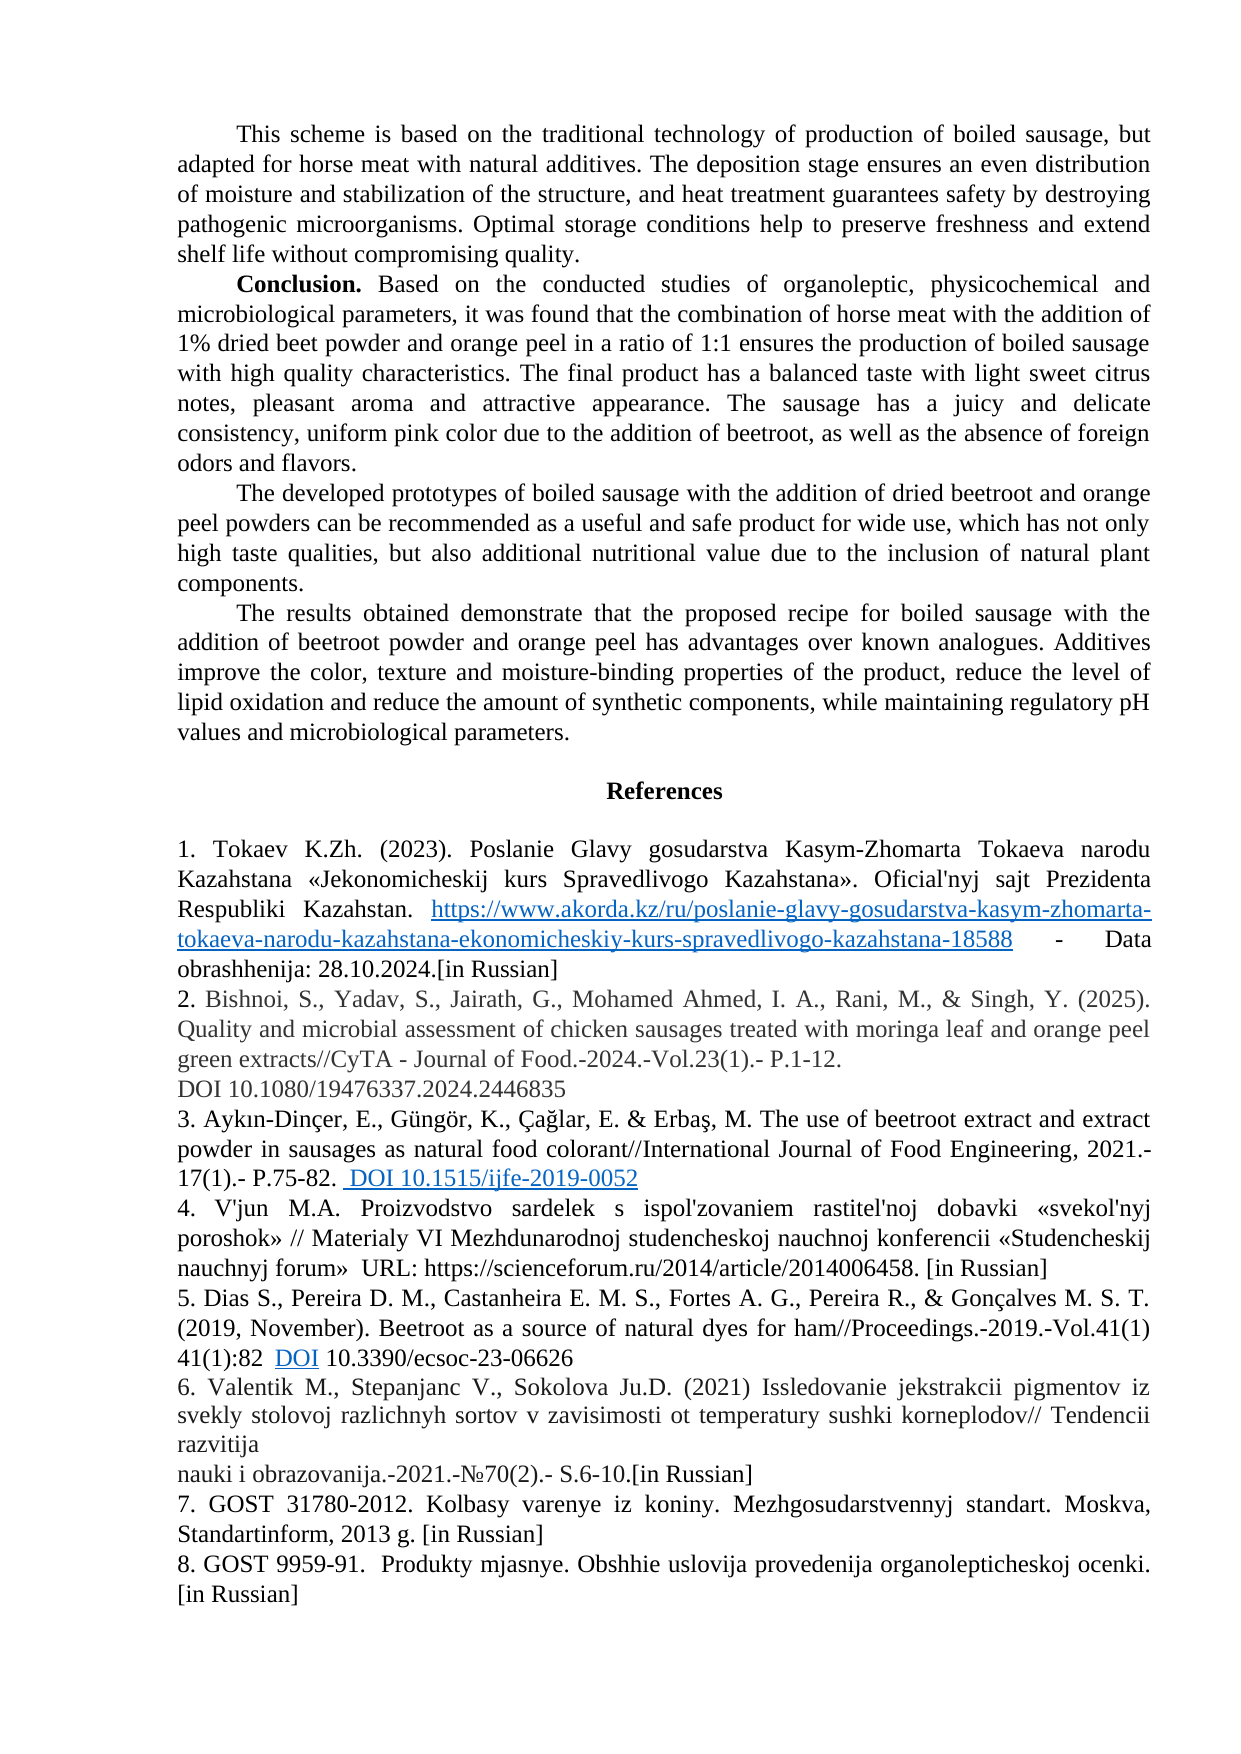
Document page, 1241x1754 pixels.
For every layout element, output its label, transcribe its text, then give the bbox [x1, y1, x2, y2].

text 6. Valentik M., Stepanjanc V., Sokolova Ju.D. (2021) Issledovanie jekstrakcii pigmentov iz svekly stolovoj razlichnyh sortov v zavisimosti ot temperatury sushki korneplodov// Tendencii razvitija [177, 1372, 1152, 1458]
text 3. Aykın-Dinçer, E., Güngör, K., Çağlar, E. & Erbaş, M. The use of beetroot extract and extract powder in sausages as natural food colorant//International Journal of Food Engineering, 2021.-17(1).- P.75-82. DOI 10.1515/ijfe-2019-0052 [177, 1103, 1152, 1192]
text The results obtained demonstrate that the proposed recipe for boiled sausage with the addition of beetroot powder and orange peel has advantages over known analogues. Additives improve the color, texture and moisture-binding properties of the product, reduce the level of lipid oxidation and reduce the amount of synthetic components, while maintaining regulatory pH values and microbiological parameters. [177, 596, 1152, 746]
text Conclusion. Based on the conducted studies of organoleptic, physicochemical and microbiological parameters, it was found that the combination of horse meat with the addition of 1% dried beet powder and orange peel in a ratio of 1:1 ensures the production of boiled sausage with high quality characteristics. The final product has a balanced taste with light sweet citrus notes, pleasant aroma and attractive appearance. The sausage has a juicy and delicate consistency, uniform pink color due to the addition of beetroot, as well as the absence of foreign odors and flavors. [177, 268, 1152, 477]
text 5. Dias S., Pereira D. M., Castanheira E. M. S., Fortes A. G., Pereira R., & Gonçalves M. S. T. (2019, November). Beetroot as a source of natural dyes for ham//Proceedings.-2019.-Vol.41(1) 41(1):82 DOI 10.3390/ecsoc-23-06626 [177, 1282, 1152, 1372]
text 7. GOST 31780-2012. Kolbasy varenye iz koniny. Mezhgosudarstvennyj standart. Moskva, Standartinform, 2013 g. [in Russian] [177, 1488, 1152, 1548]
text 8. GOST 9959-91. Produkty mjasnye. Obshhie uslovija provedenija organolepticheskoj ocenki. [in Russian] [177, 1548, 1152, 1608]
text 2. Bishnoi, S., Yadav, S., Jairath, G., Mohamed Ahmed, I. A., Rani, M., & Singh, Y. (2025). Quality and microbial assessment of chicken sausages treated with moringa leaf and orange peel green extracts//CyTA - Journal of Food.-2024.-Vol.23(1).- P.1-12. [177, 983, 1152, 1073]
text DOI 10.1080/19476337.2024.2446835 [177, 1073, 1152, 1103]
text 4. V'jun M.A. Proizvodstvo sardelek s ispol'zovaniem rastitel'noj dobavki «svekol'nyj poroshok» // Materialy VI Mezhdunarodnoj studencheskoj nauchnoj konferencii «Studencheskij nauchnyj forum» URL: https://scienceforum.ru/2014/article/2014006458. [in Russian] [177, 1192, 1152, 1282]
text nauki i obrazovanija.-2021.-№70(2).- S.6-10.[in Russian] [177, 1458, 1152, 1488]
text This scheme is based on the traditional technology of production of boiled sausage, but adapted for horse meat with natural additives. The deposition stage ensures an even distribution of moisture and stabilization of the structure, and heat treatment guarantees safety by destroying pathogenic microorganisms. Optimal storage conditions help to preserve freshness and extend shelf life without compromising quality. [177, 118, 1152, 268]
text References [177, 775, 1152, 804]
text 1. Tokaev K.Zh. (2023). Poslanie Glavy gosudarstva Kasym-Zhomarta Tokaeva narodu Kazahstana «Jekonomicheskij kurs Spravedlivogo Kazahstana». Oficial'nyj sajt Prezidenta Respubliki Kazahstan. https://www.akorda.kz/ru/poslanie-glavy-gosudarstva-kasym-zhomarta-tokaeva-narodu-kazahstana-ekonomicheskiy-kurs-spravedlivogo-kazahstana-18588 - Data obrashhenija: 28.10.2024.[in Russian] [177, 833, 1152, 983]
text The developed prototypes of boiled sausage with the addition of dried beetroot and orange peel powders can be recommended as a useful and safe product for wide use, which has not only high taste qualities, but also additional nutritional value due to the inclusion of natural plant components. [177, 477, 1152, 596]
